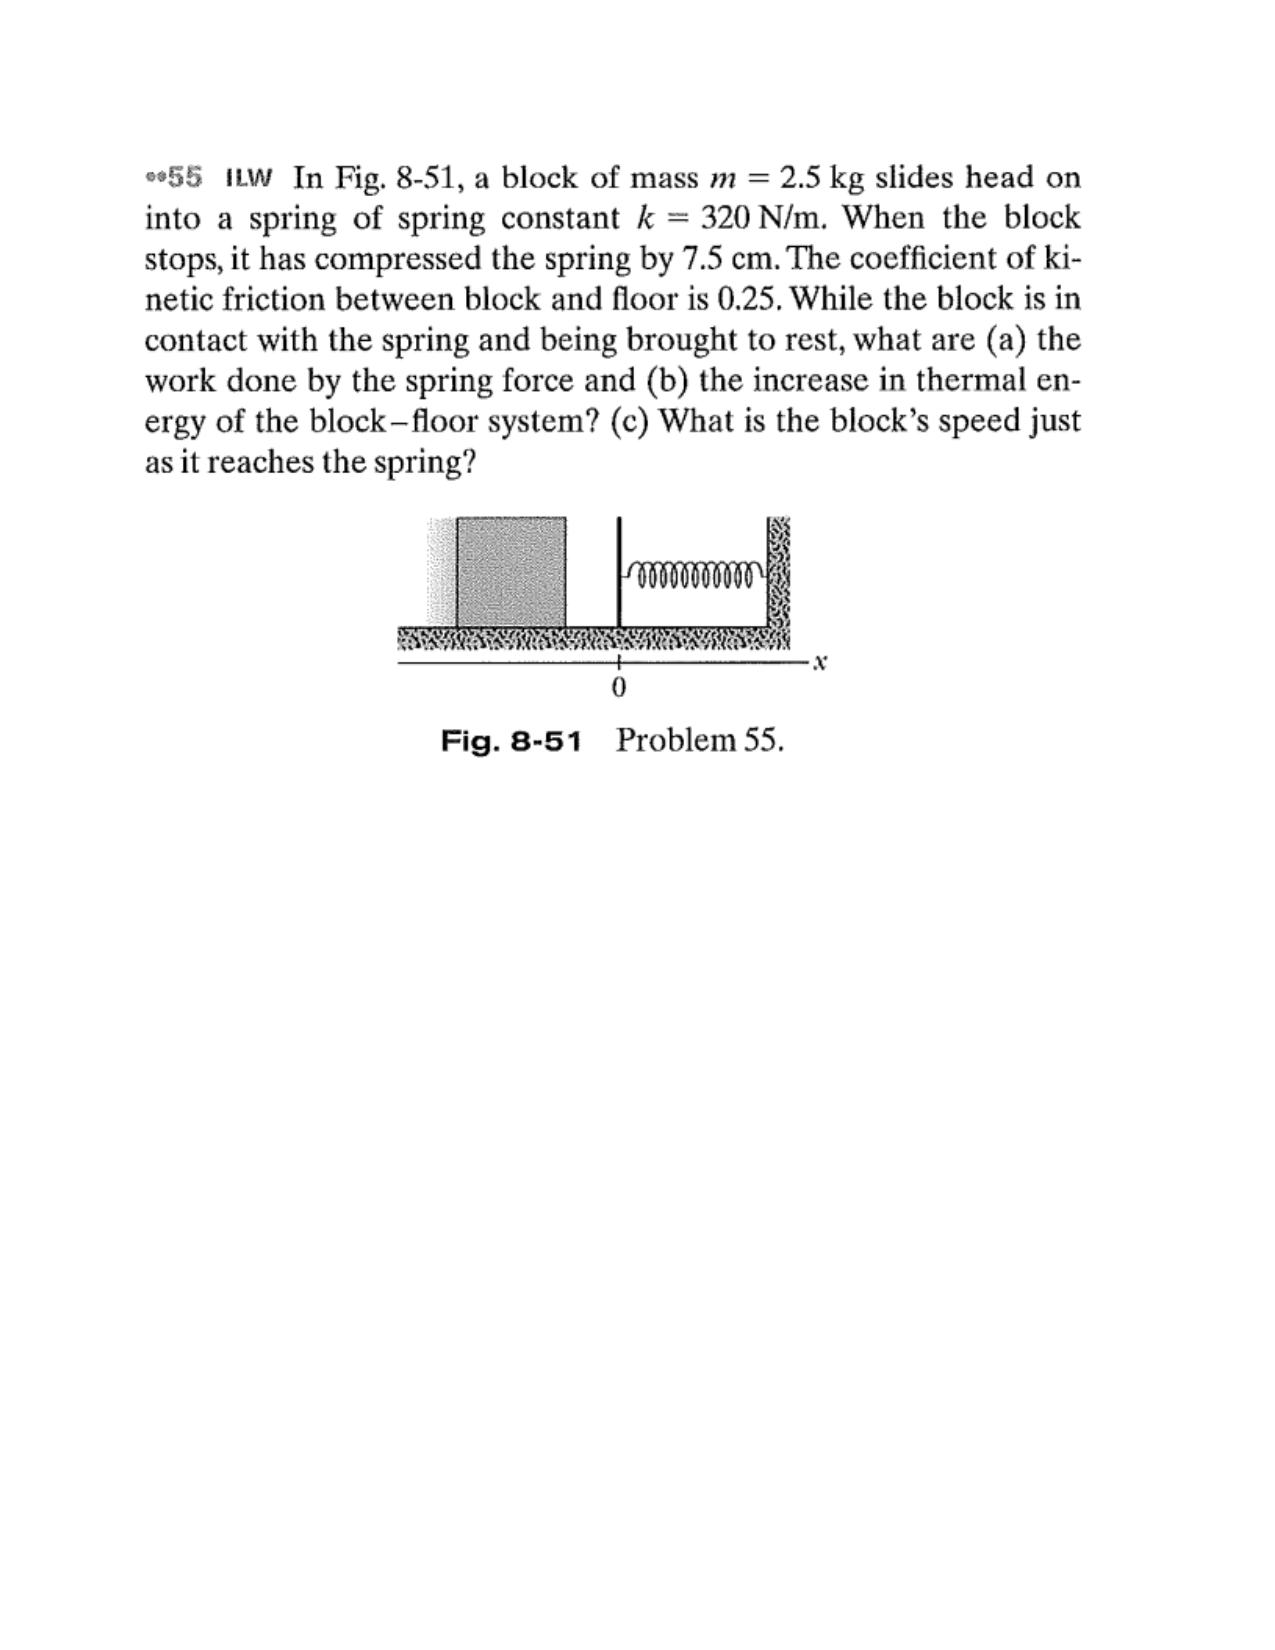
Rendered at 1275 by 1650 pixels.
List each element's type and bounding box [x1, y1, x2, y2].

picture [135, 150, 1097, 783]
